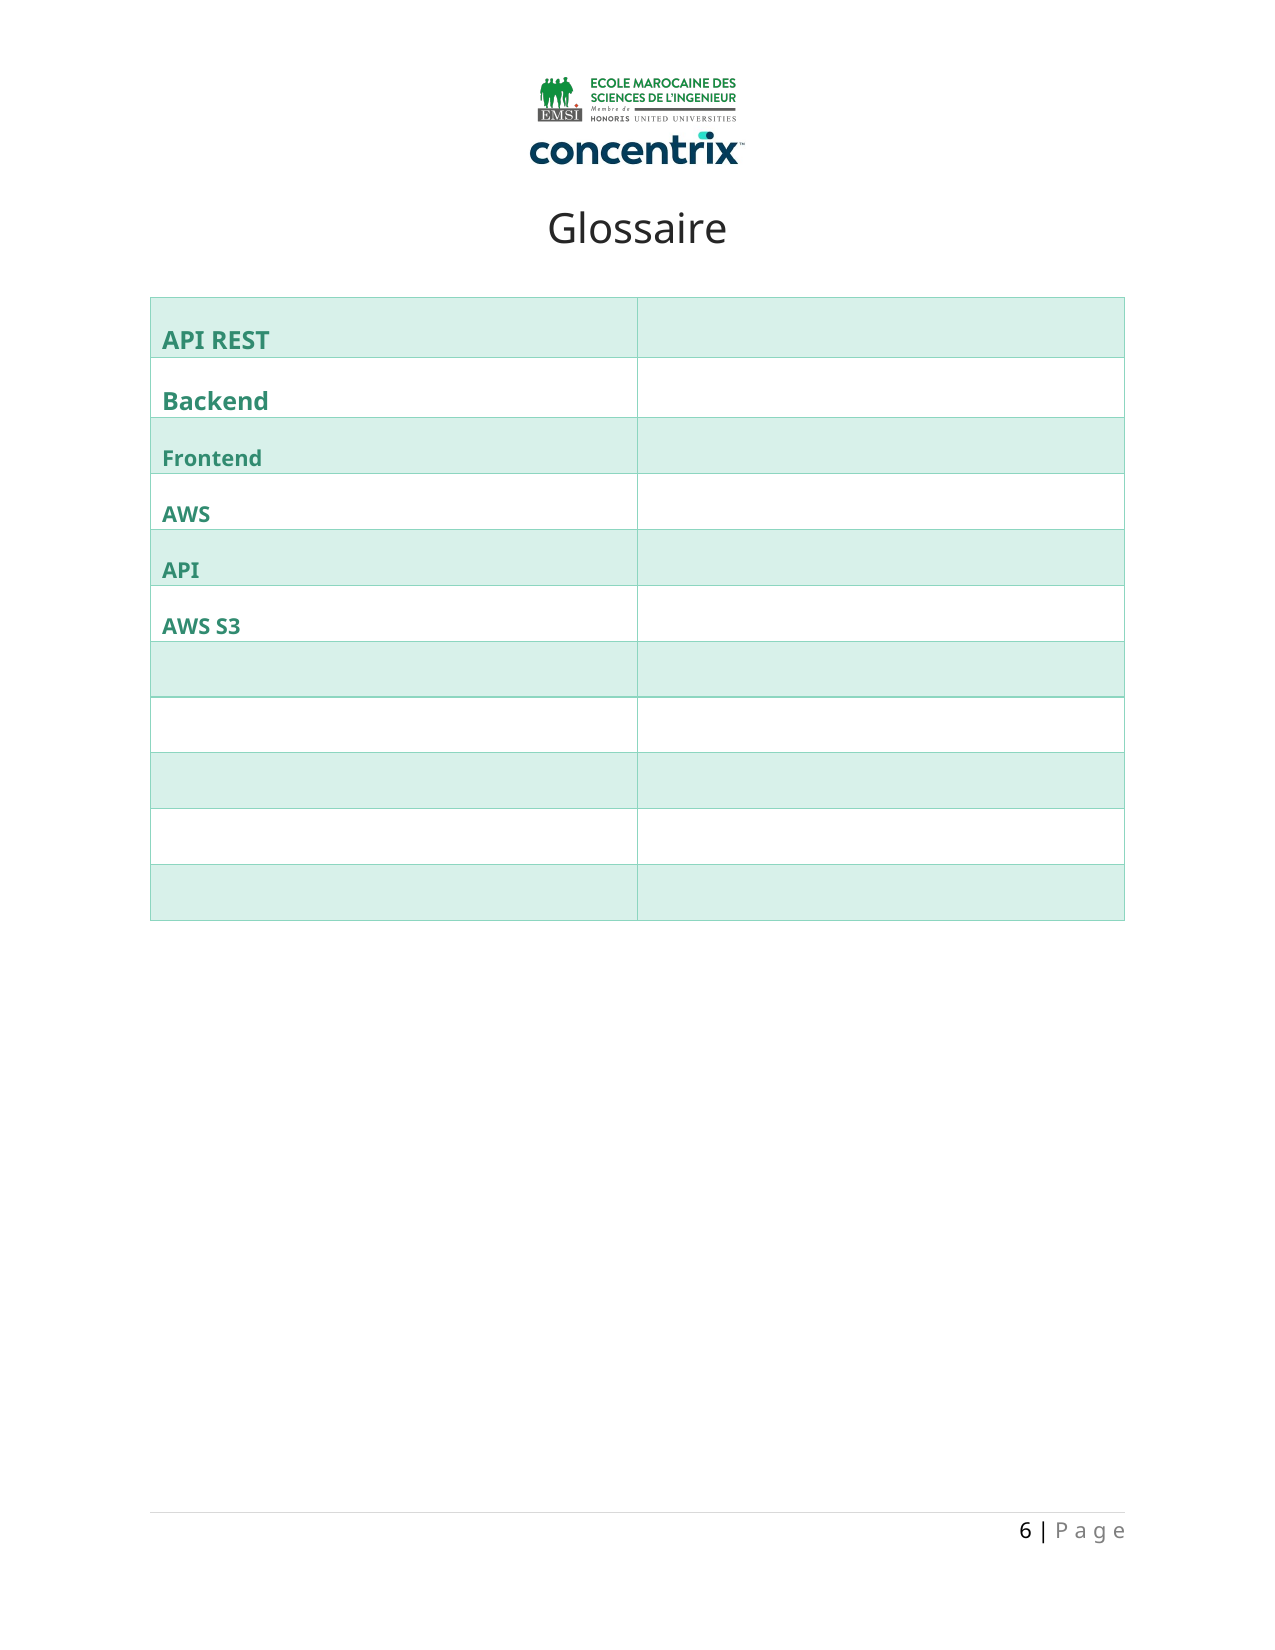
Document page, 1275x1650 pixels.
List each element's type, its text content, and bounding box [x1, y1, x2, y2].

table_cell API [151, 530, 637, 585]
table_cell AWS S3 [151, 586, 637, 641]
table_cell [638, 865, 1124, 920]
table_cell [151, 809, 637, 864]
table_cell [638, 698, 1124, 752]
table_cell Backend [151, 358, 637, 417]
table_cell [638, 530, 1124, 585]
table_cell [638, 753, 1124, 808]
table_cell [638, 474, 1124, 529]
picture [528, 75, 747, 170]
table_cell [151, 642, 637, 696]
table_cell [151, 698, 637, 752]
table_cell [151, 753, 637, 808]
subtitle Glossaire [150, 199, 1125, 256]
table_cell [638, 358, 1124, 417]
table_header API REST [151, 298, 637, 357]
table_cell Frontend [151, 418, 637, 473]
table_cell [638, 418, 1124, 473]
table_cell [638, 809, 1124, 864]
table_cell [638, 586, 1124, 641]
table_cell [151, 865, 637, 920]
table_header [638, 298, 1124, 357]
table_cell [638, 642, 1124, 696]
table_cell AWS [151, 474, 637, 529]
